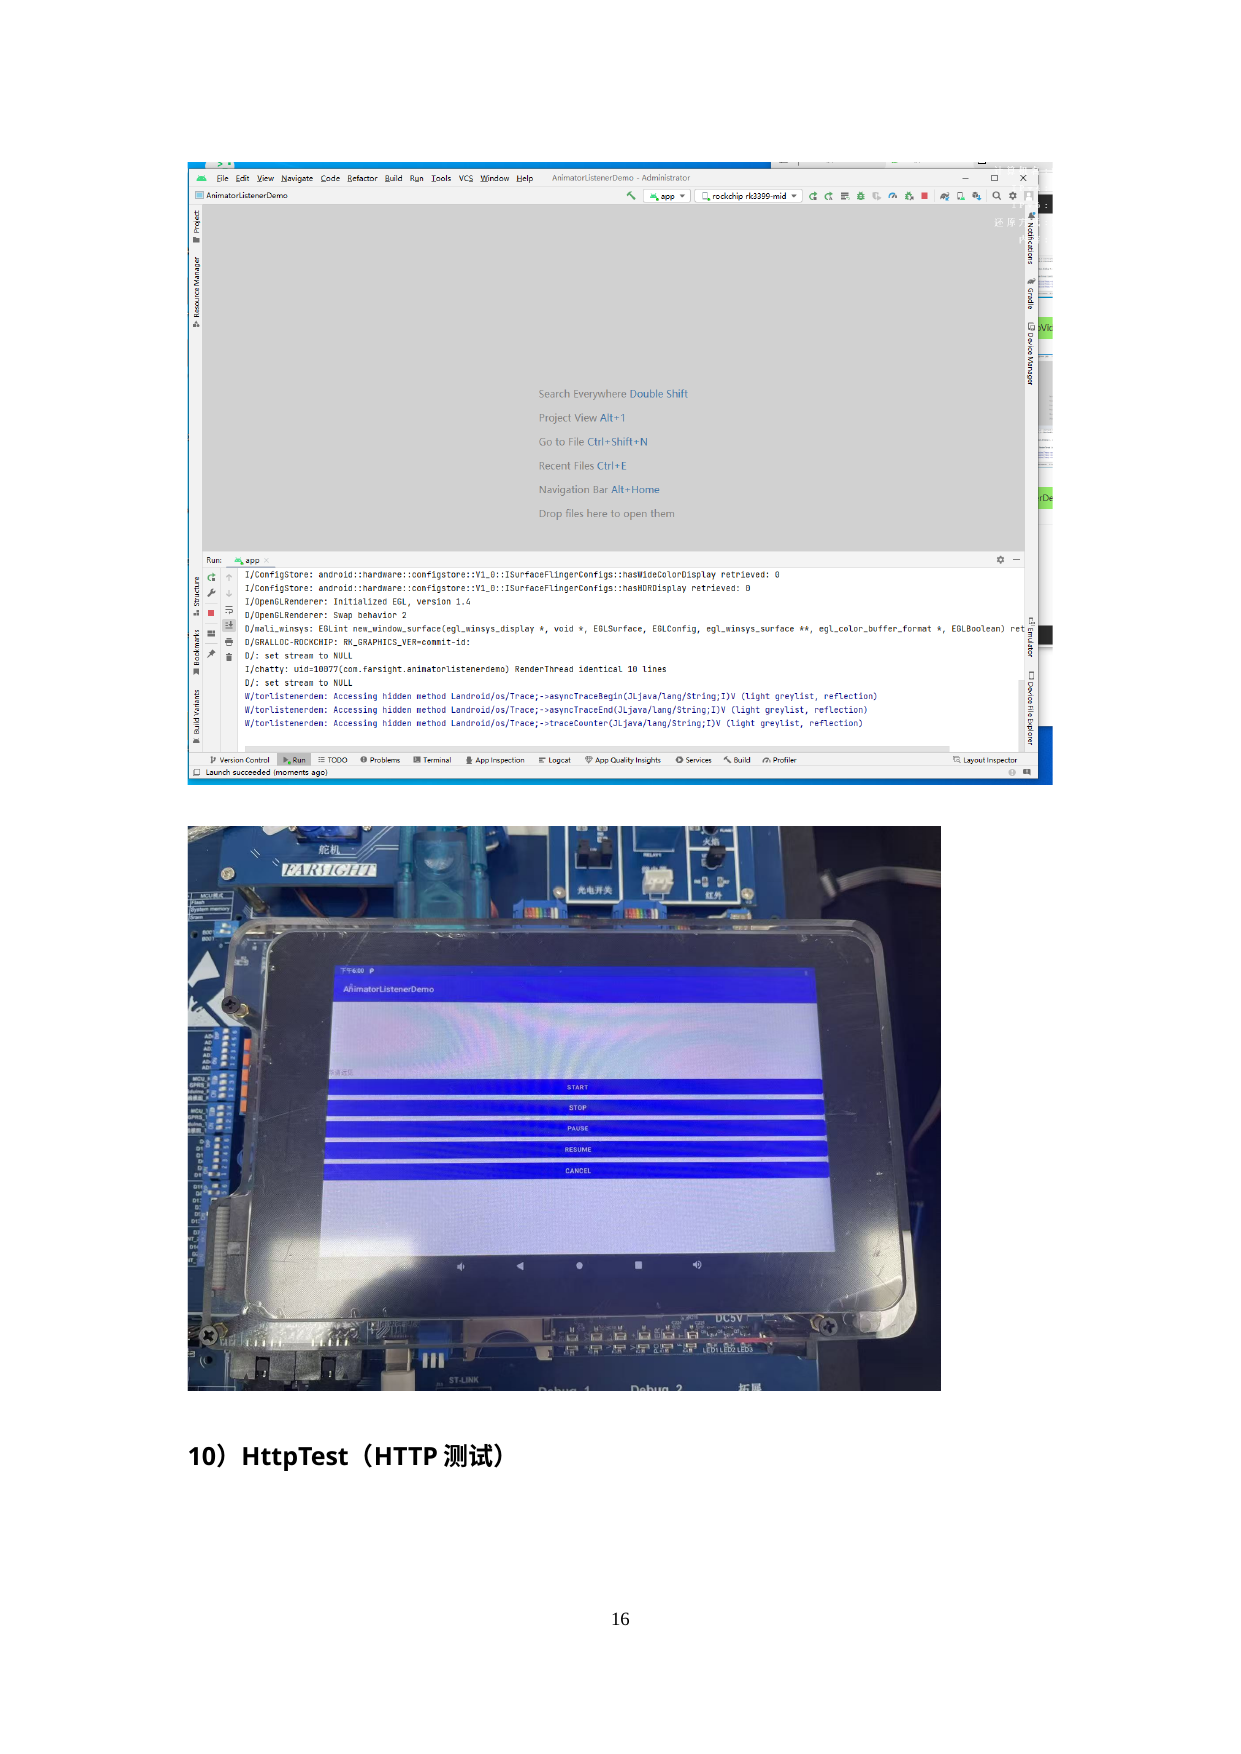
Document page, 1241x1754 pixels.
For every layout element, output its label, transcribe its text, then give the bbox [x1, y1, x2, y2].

text 10）HttpTest（HTTP测试） [187, 1422, 1053, 1487]
picture [188, 826, 940, 1391]
picture [187, 162, 1053, 785]
